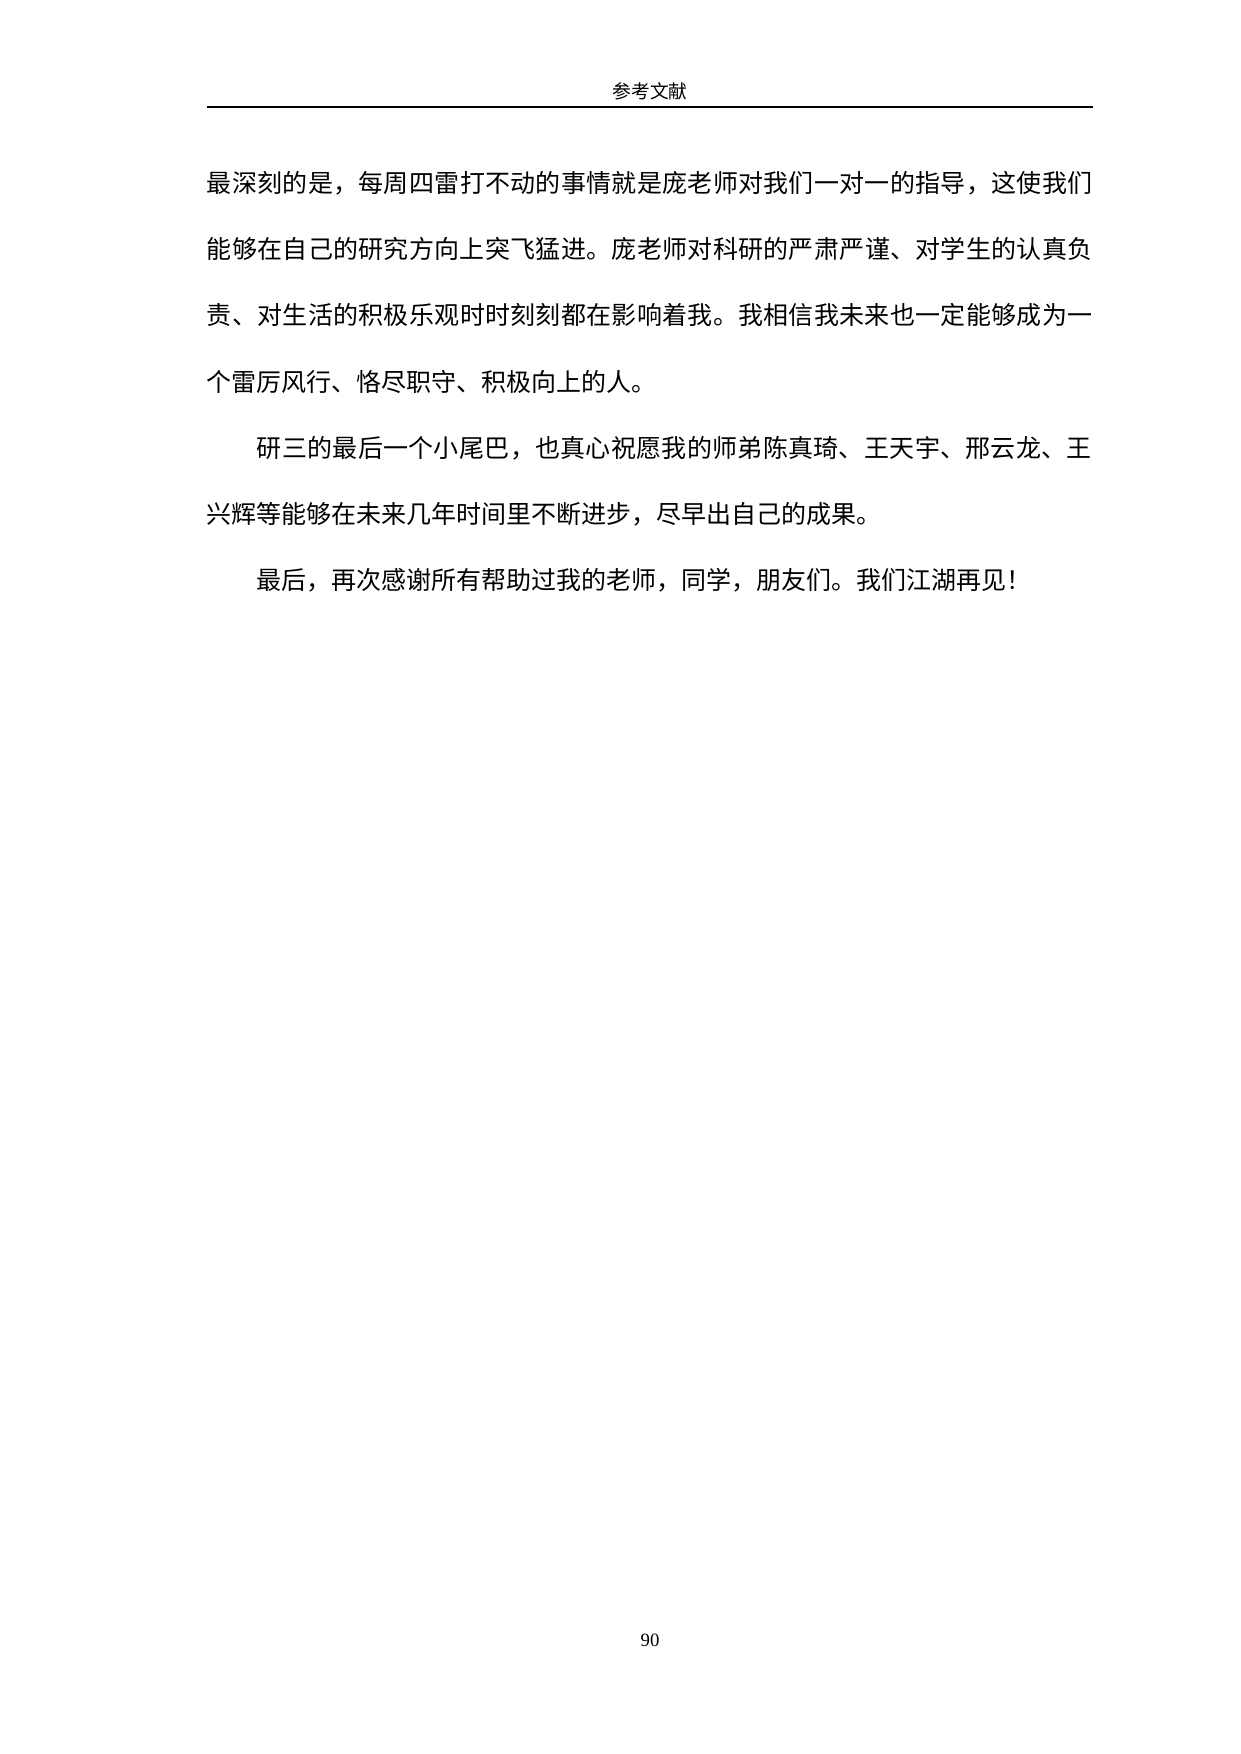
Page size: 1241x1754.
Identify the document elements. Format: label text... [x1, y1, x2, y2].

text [207, 148, 1093, 413]
text 研三的最后一个小尾巴，也真心祝愿我的师弟陈真琦、王天宇、邢云龙、王兴辉等能够在未来几年时间里不断进步，尽早出自己的成果。 [207, 413, 1093, 546]
text 最后，再次感谢所有帮助过我的老师，同学，朋友们。我们江湖再见！ [207, 546, 1093, 612]
